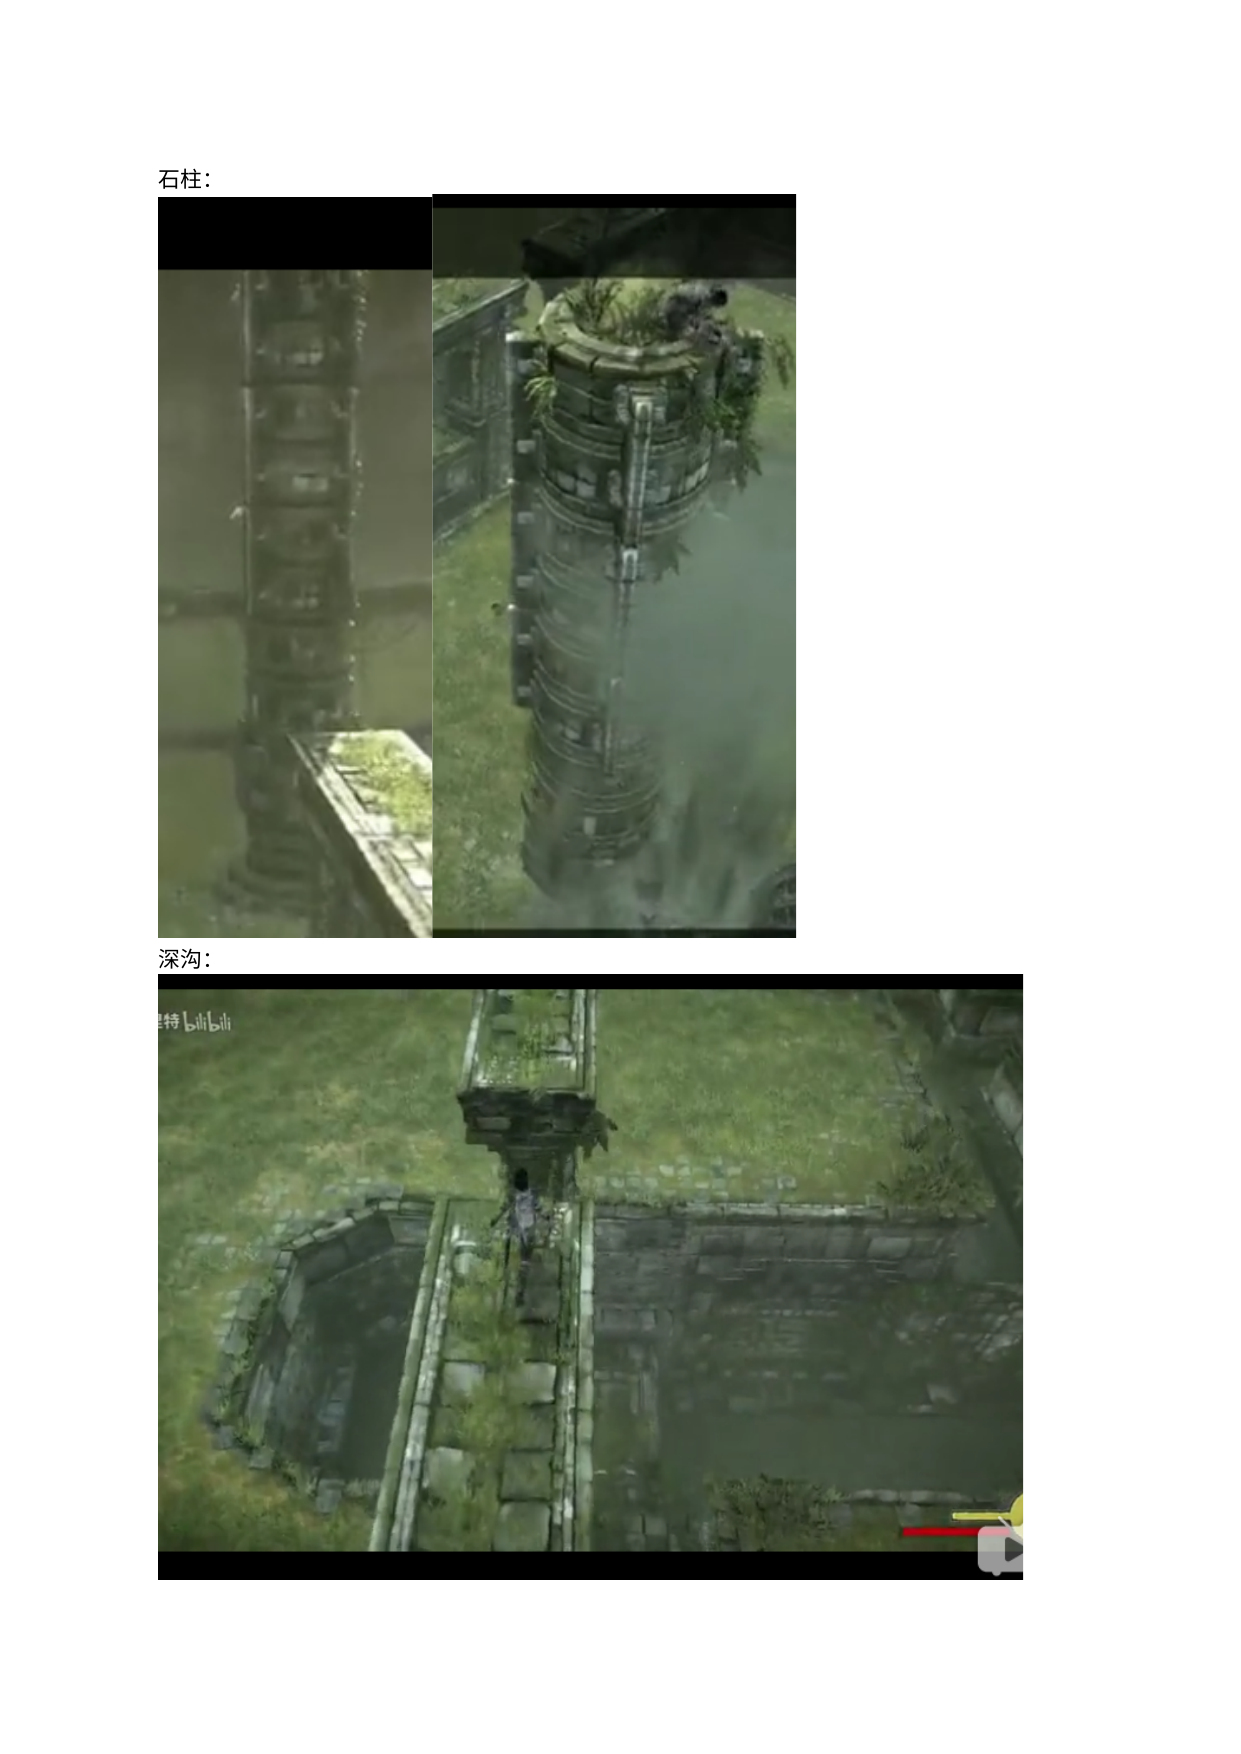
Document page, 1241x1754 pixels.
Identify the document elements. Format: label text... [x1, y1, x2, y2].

text 深沟： [158, 942, 1053, 974]
text 石柱： [158, 162, 1053, 194]
picture [158, 194, 797, 938]
picture [158, 974, 1024, 1580]
